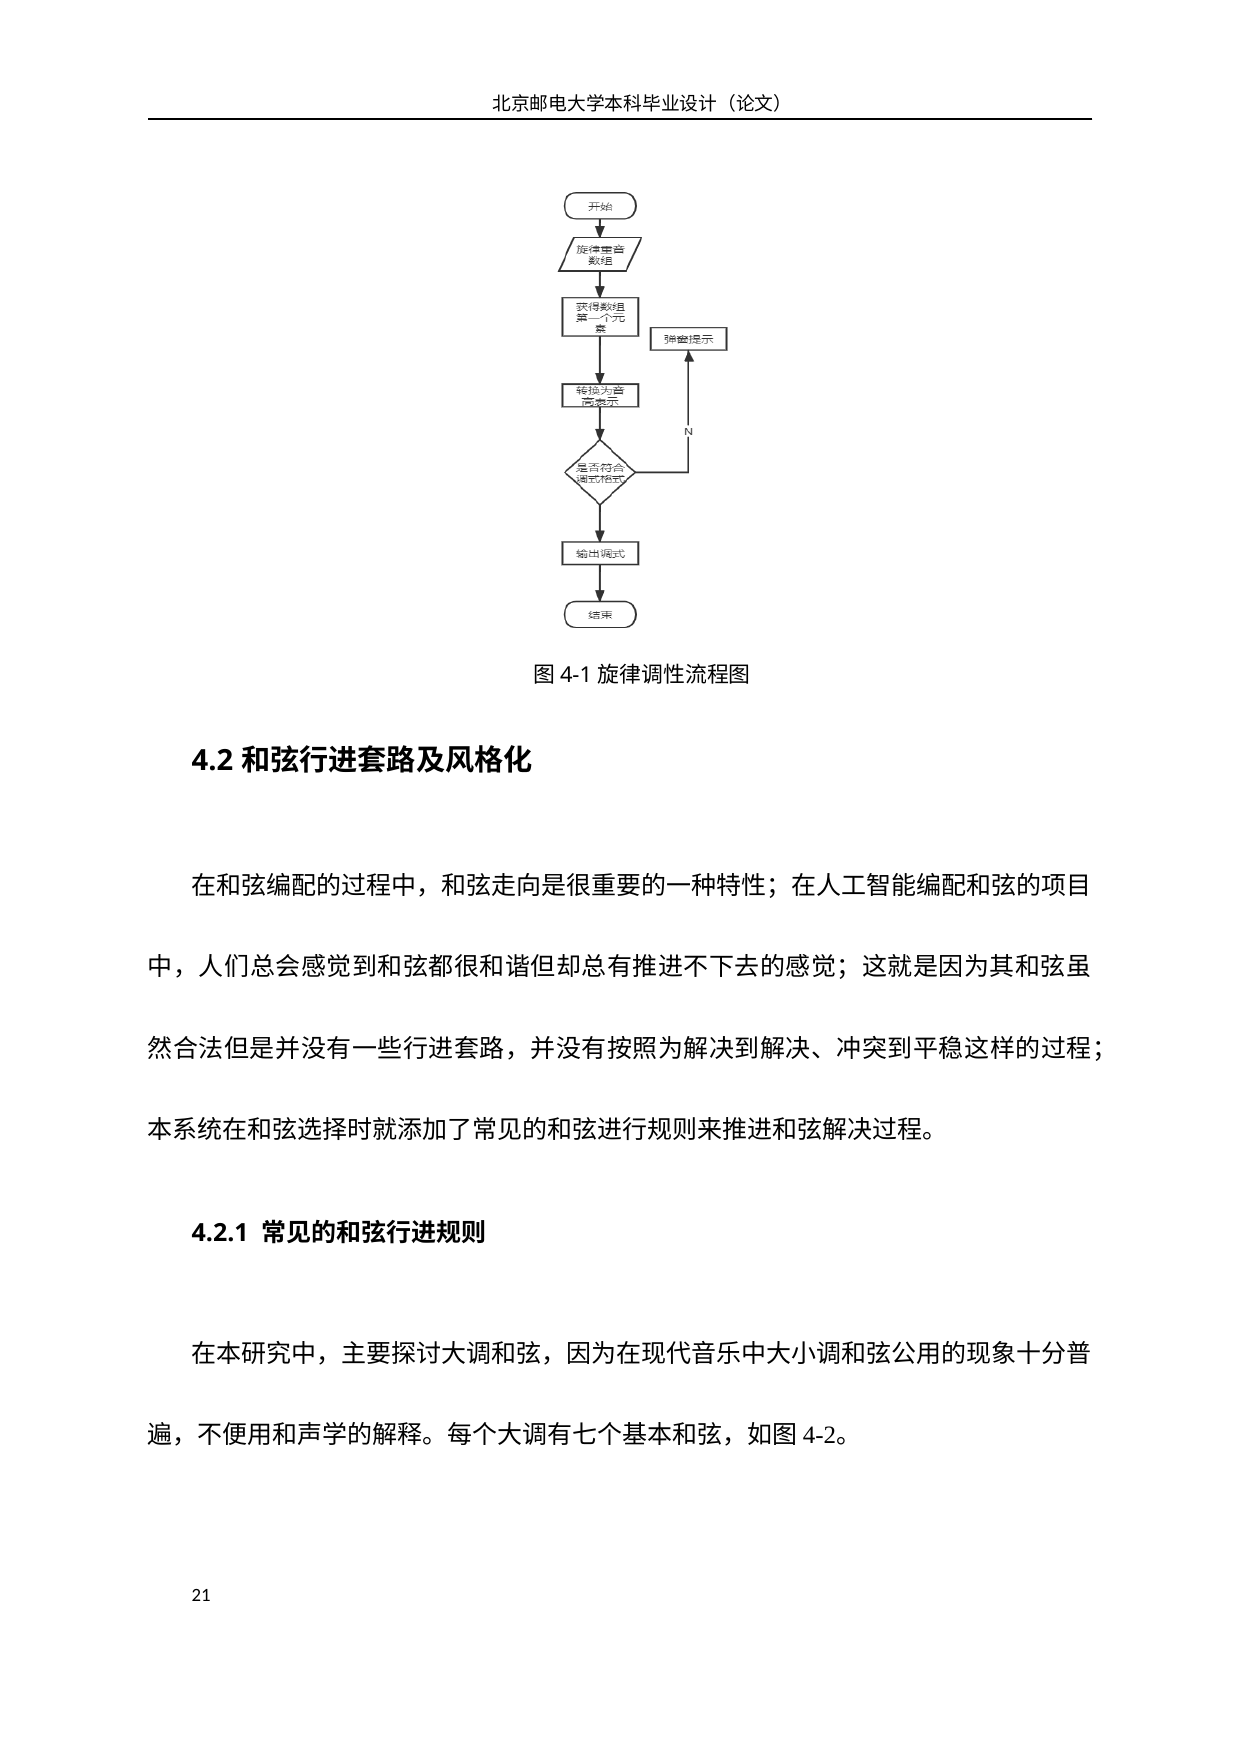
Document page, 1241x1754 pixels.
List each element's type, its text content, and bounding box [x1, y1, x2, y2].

text 图4-1 旋律调性流程图 [148, 656, 1092, 690]
subtitle 4.2.1 常见的和弦行进规则 [148, 1196, 1092, 1264]
subtitle 4.2 和弦行进套路及风格化 [148, 724, 1092, 792]
picture [535, 175, 749, 644]
text 在本研究中，主要探讨大调和弦，因为在现代音乐中大小调和弦公用的现象十分普遍，不便用和声学的解释。每个大调有七个基本和弦，如图4-2。 [148, 1318, 1092, 1467]
text 在和弦编配的过程中，和弦走向是很重要的一种特性；在人工智能编配和弦的项目中，人们总会感觉到和弦都很和谐但却总有推进不下去的感觉；这就是因为其和弦虽然合法但是并没有一些行进套路，并没有按照为解决到解决、冲突到平稳这样的过程；本系统在和弦选择时就添加了常见的和弦进行规则来推进和弦解决过程。 [148, 849, 1092, 1162]
